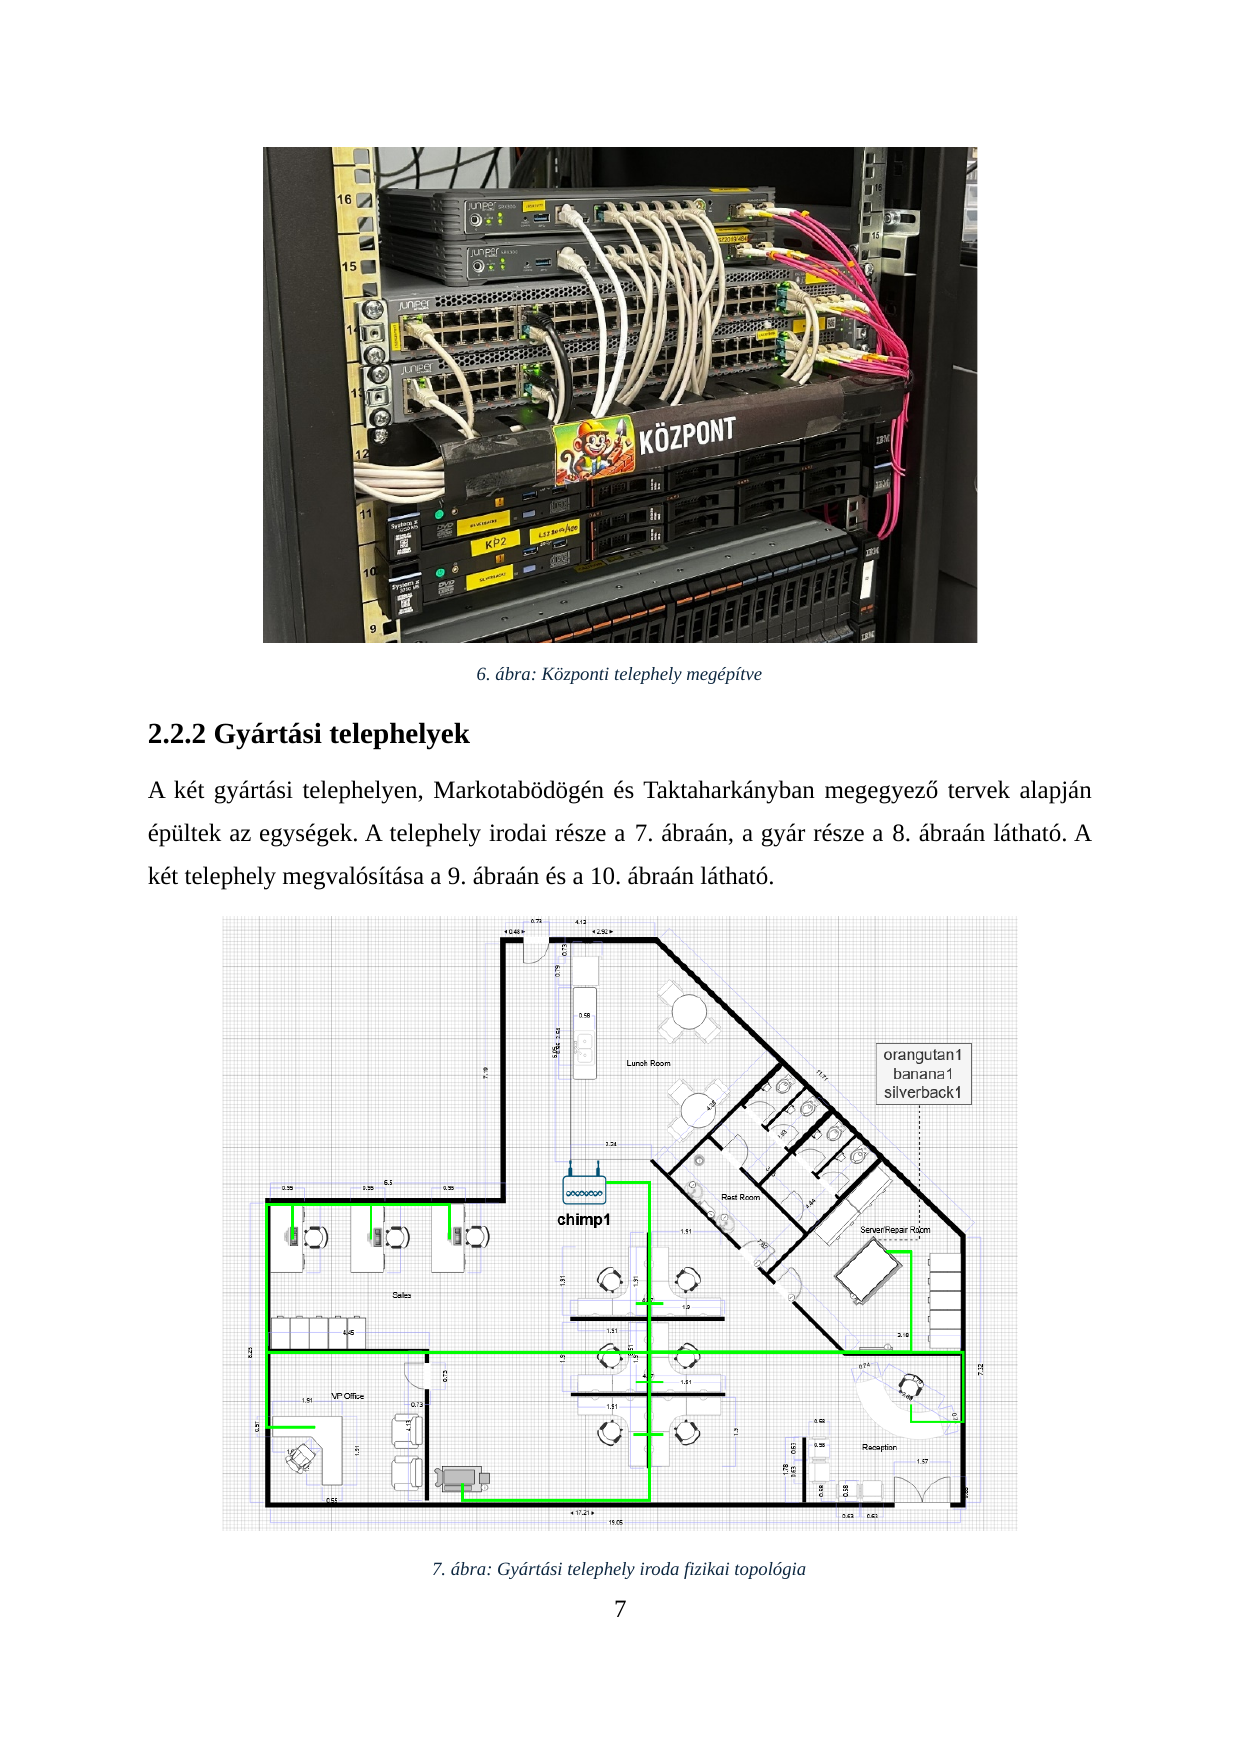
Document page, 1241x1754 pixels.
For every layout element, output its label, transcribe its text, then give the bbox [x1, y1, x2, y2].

picture [222, 916, 1018, 1531]
text A két gyártási telephelyen, Markotabödögén és Taktaharkányban megegyező tervek alapján épültek az egységek. A telephely irodai része a 7. ábraán, a gyár része a 8. ábraán látható. A két telephely megvalósítása a 9. ábraán és a 10. ábraán látható. [148, 775, 1092, 890]
subtitle 2.2.2 Gyártási telephelyek [148, 716, 1092, 750]
text 7. ábra: Gyártási telephely iroda fizikai topológia [148, 1558, 1092, 1579]
text 6. ábra: Központi telephely megépítve [148, 663, 1092, 685]
picture [263, 147, 978, 643]
